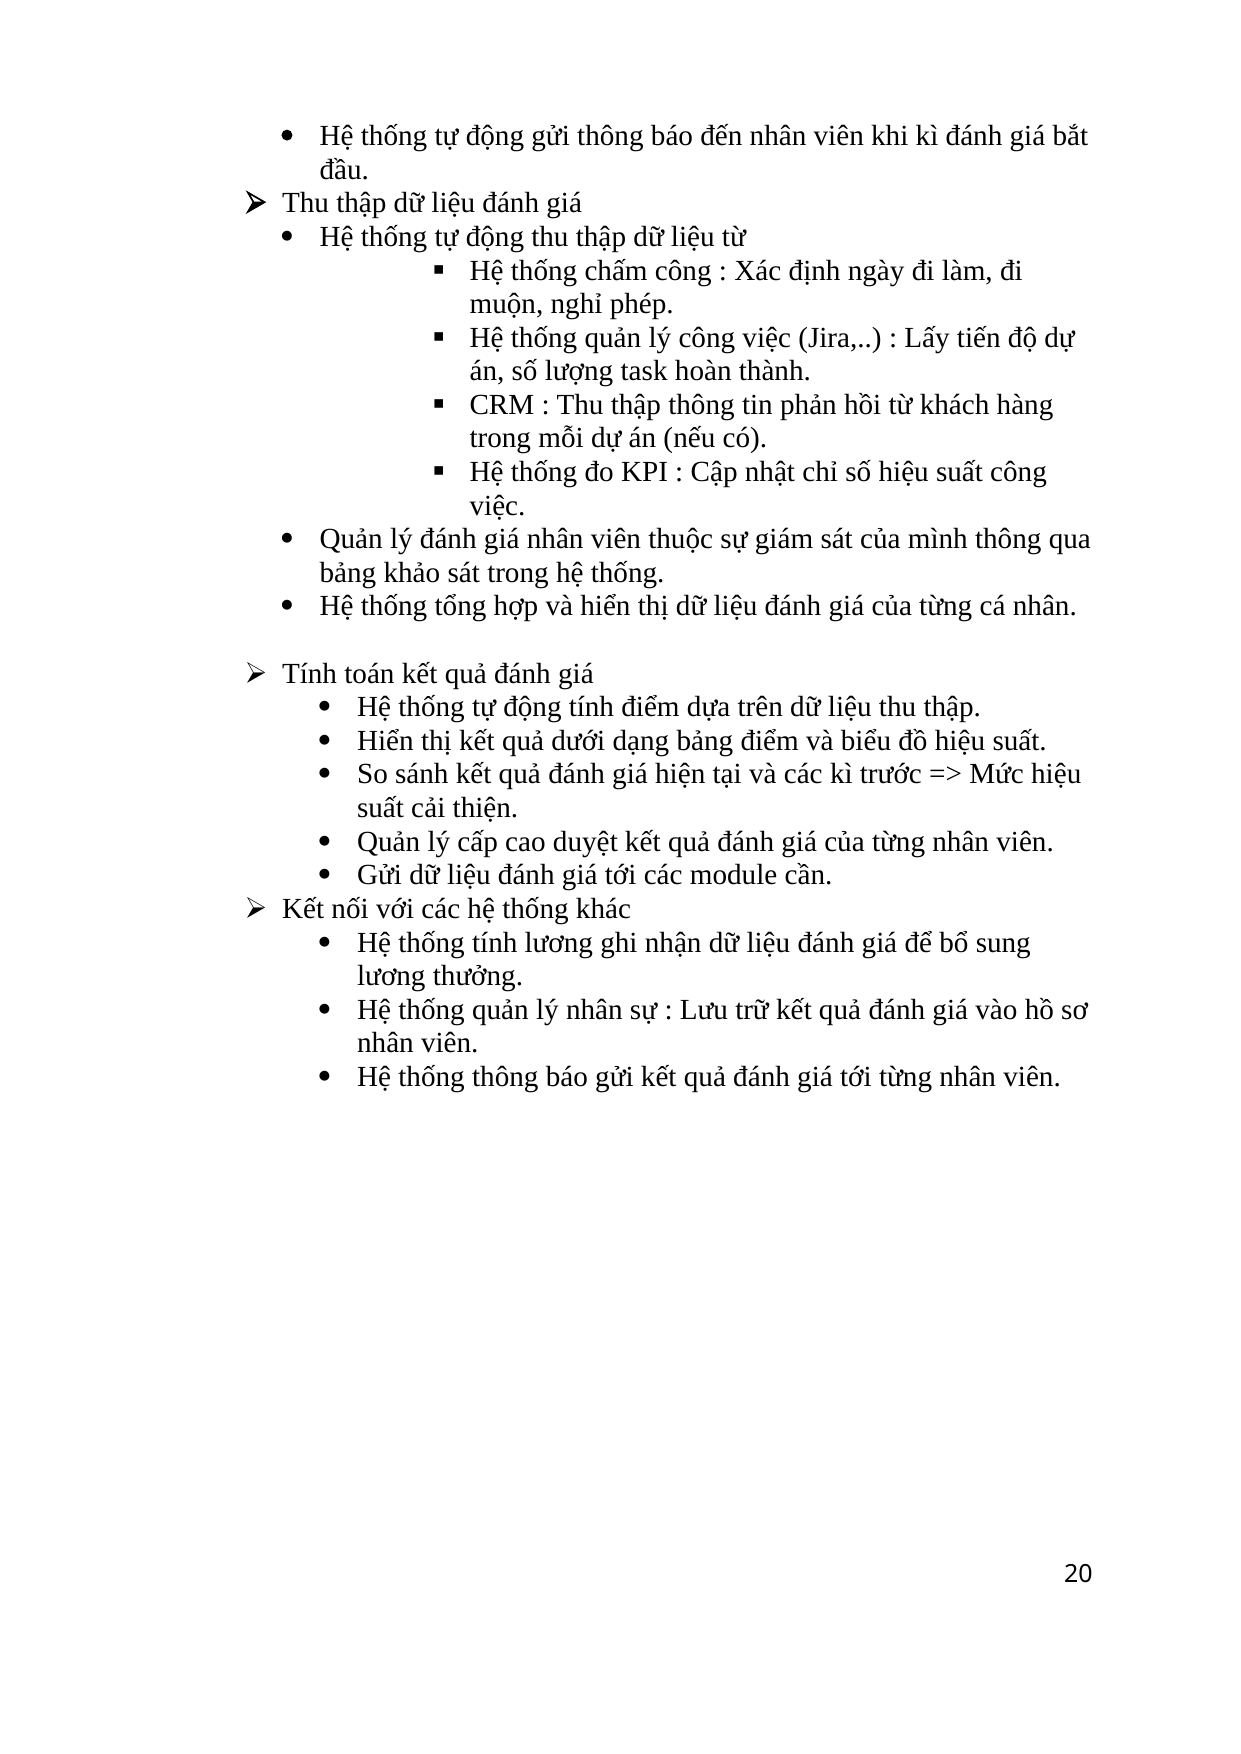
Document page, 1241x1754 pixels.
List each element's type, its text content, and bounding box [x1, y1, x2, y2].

list Quản lý đánh giá nhân viên thuộc sự giám sát của mình thông qua bảng khảo sát trong hệ thống. [282, 521, 1092, 588]
list Tính toán kết quả đánh giá [244, 656, 1092, 689]
list Gửi dữ liệu đánh giá tới các module cần. [319, 857, 1092, 891]
list Hệ thống tự động thu thập dữ liệu từ [282, 219, 1092, 253]
list Hệ thống chấm công : Xác định ngày đi làm, đi muộn, nghỉ phép. [432, 253, 1092, 320]
list Hệ thống đo KPI : Cập nhật chỉ số hiệu suất công việc. [432, 454, 1092, 521]
list Hiển thị kết quả dưới dạng bảng điểm và biểu đồ hiệu suất. [319, 723, 1092, 757]
list So sánh kết quả đánh giá hiện tại và các kì trước => Mức hiệu suất cải thiện. [319, 757, 1092, 824]
list Hệ thống tính lương ghi nhận dữ liệu đánh giá để bổ sung lương thưởng. [319, 925, 1092, 992]
list Hệ thống quản lý công việc (Jira,..) : Lấy tiến độ dự án, số lượng task hoàn thành. [432, 320, 1092, 387]
list Quản lý cấp cao duyệt kết quả đánh giá của từng nhân viên. [319, 824, 1092, 857]
list Hệ thống tự động gửi thông báo đến nhân viên khi kì đánh giá bắt đầu. [282, 118, 1092, 185]
list Hệ thống tổng hợp và hiển thị dữ liệu đánh giá của từng cá nhân. [282, 588, 1092, 622]
list Hệ thống thông báo gửi kết quả đánh giá tới từng nhân viên. [319, 1059, 1092, 1093]
list Thu thập dữ liệu đánh giá [244, 185, 1092, 219]
list Hệ thống tự động tính điểm dựa trên dữ liệu thu thập. [319, 689, 1092, 723]
list Hệ thống quản lý nhân sự : Lưu trữ kết quả đánh giá vào hồ sơ nhân viên. [319, 992, 1092, 1059]
list Kết nối với các hệ thống khác [244, 891, 1092, 925]
list CRM : Thu thập thông tin phản hồi từ khách hàng trong mỗi dự án (nếu có). [432, 387, 1092, 454]
